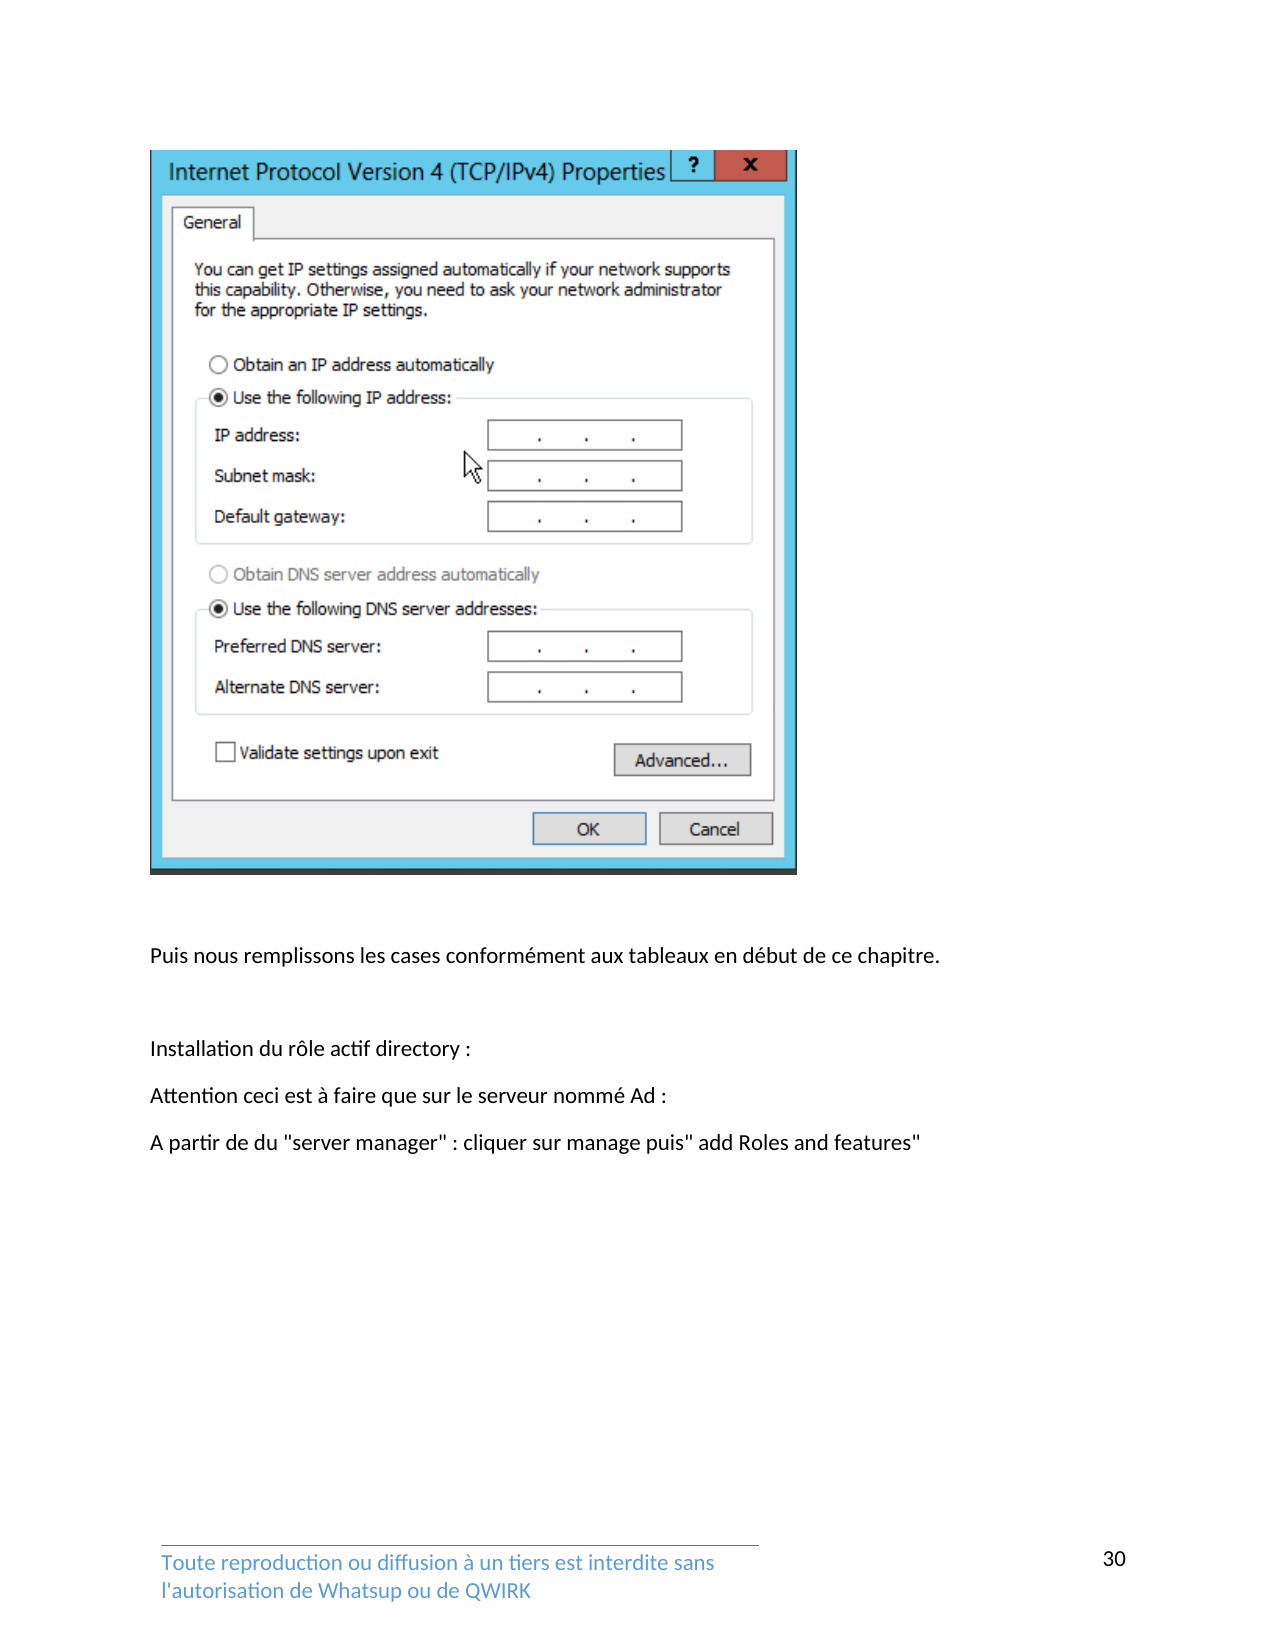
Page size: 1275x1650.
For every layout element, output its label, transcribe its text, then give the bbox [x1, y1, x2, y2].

picture [150, 150, 797, 875]
text Puis nous remplissons les cases conformément aux tableaux en début de ce chapitre. [150, 941, 1125, 969]
text Attention ceci est à faire que sur le serveur nommé Ad : [150, 1081, 1125, 1109]
text A partir de du "server manager" : cliquer sur manage puis" add Roles and features" [150, 1128, 1125, 1156]
text Installation du rôle actif directory : [150, 1034, 1125, 1062]
